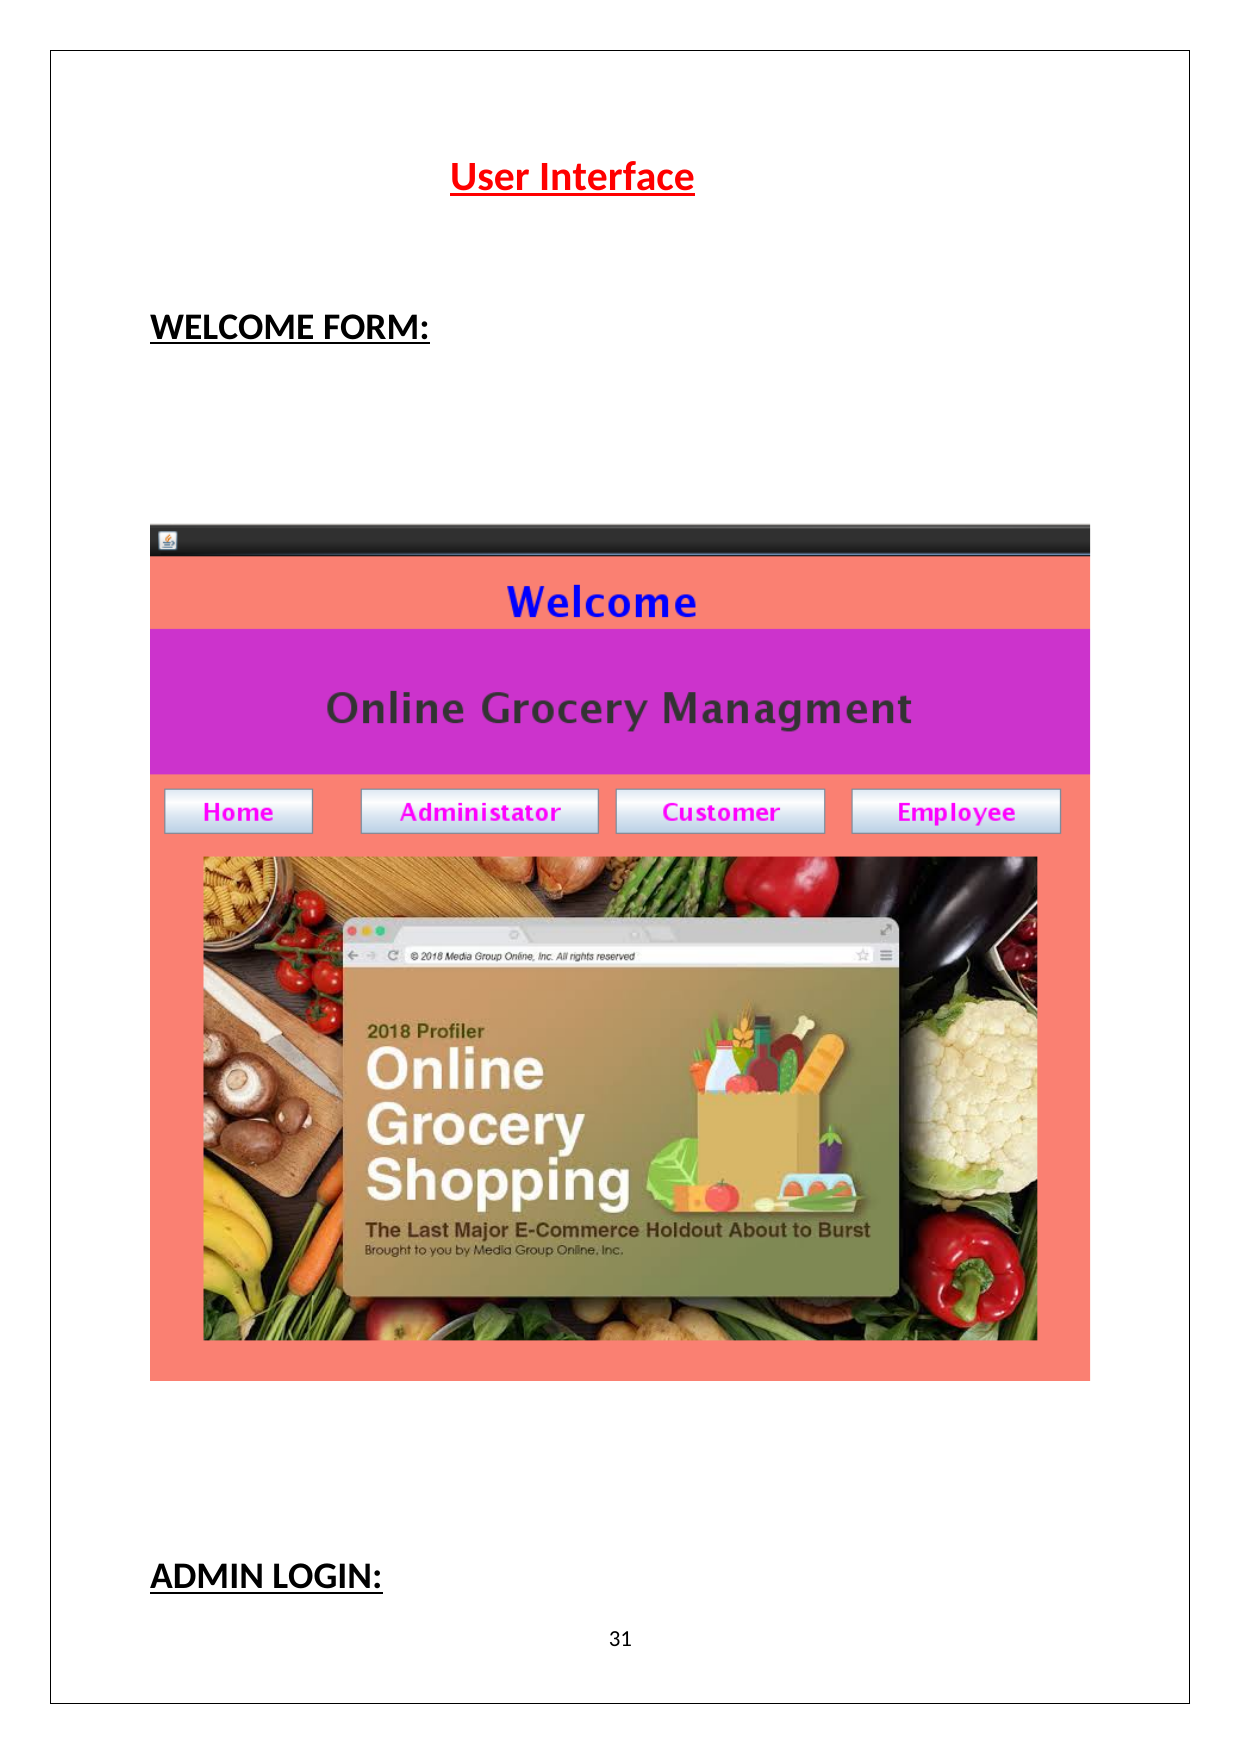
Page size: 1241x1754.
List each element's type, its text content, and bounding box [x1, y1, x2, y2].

text WELCOME FORM: [150, 303, 1090, 349]
text ADMIN LOGIN: [150, 1552, 1090, 1598]
picture [150, 523, 1091, 1381]
text User Interface [450, 150, 1090, 201]
